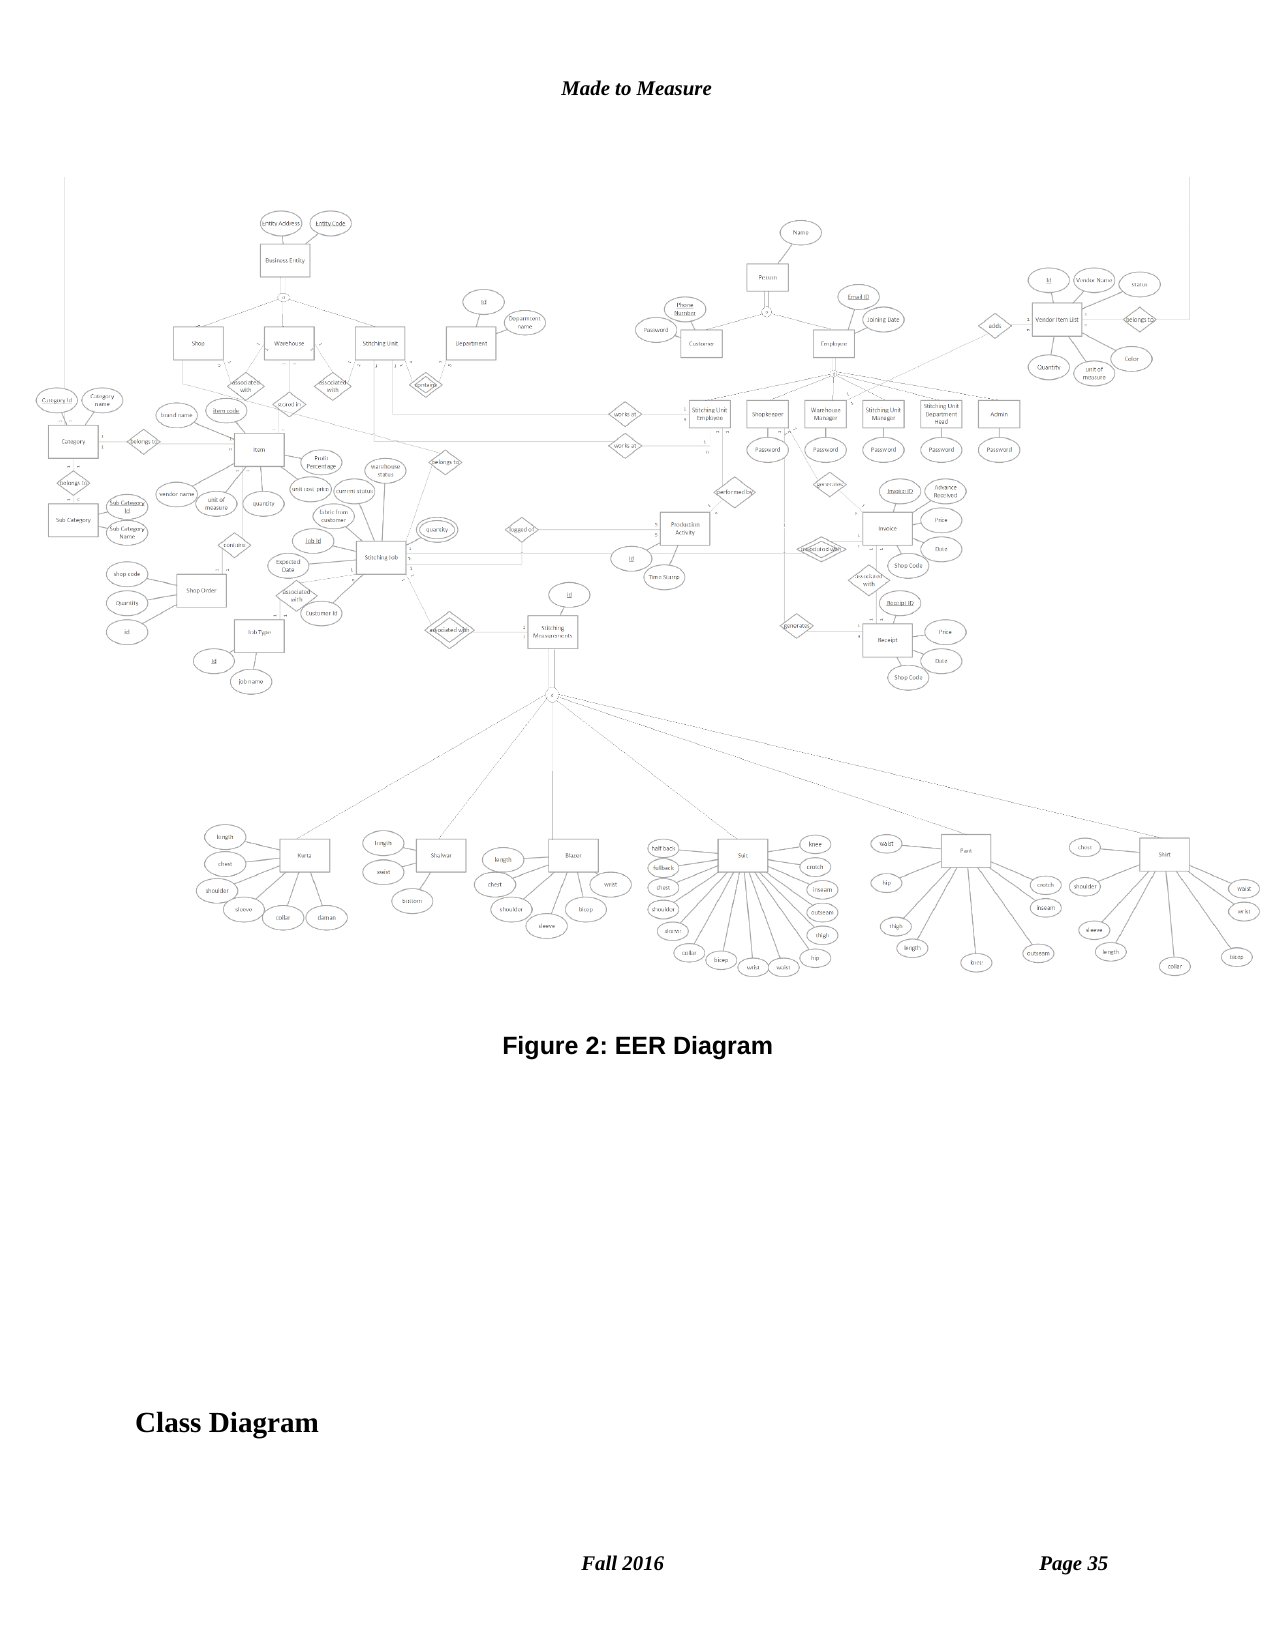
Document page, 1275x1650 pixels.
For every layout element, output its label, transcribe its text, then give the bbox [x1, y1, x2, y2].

text Figure 2: EER Diagram [135, 1031, 1140, 1059]
picture [35, 177, 1260, 977]
subtitle Class Diagram [135, 1405, 1140, 1439]
